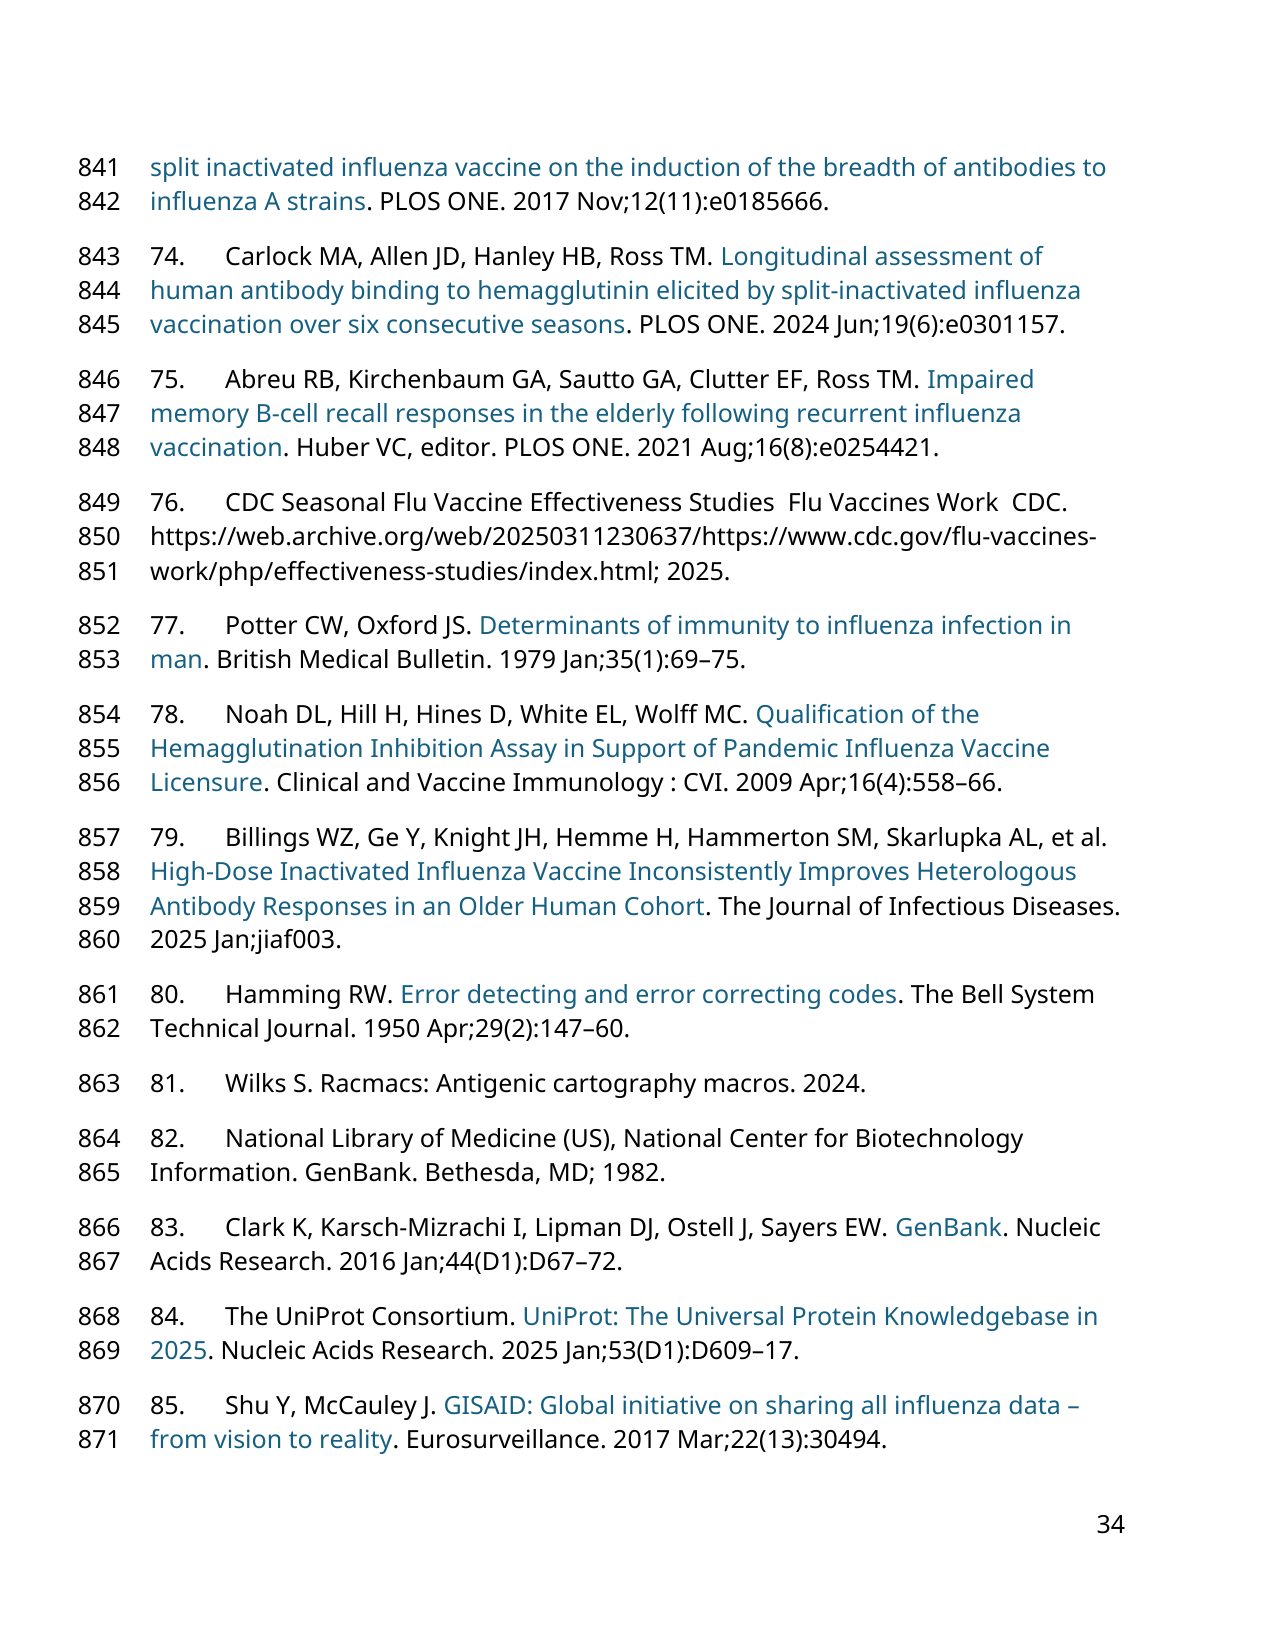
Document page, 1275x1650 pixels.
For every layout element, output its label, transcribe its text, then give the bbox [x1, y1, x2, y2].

text 84. The UniProt Consortium. UniProt: The Universal Protein Knowledgebase in 2025. Nucleic Acids Research. 2025 Jan;53(D1):D609–17. [150, 1299, 1125, 1367]
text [150, 150, 1125, 218]
text 79. Billings WZ, Ge Y, Knight JH, Hemme H, Hammerton SM, Skarlupka AL, et al. High-Dose Inactivated Influenza Vaccine Inconsistently Improves Heterologous Antibody Responses in an Older Human Cohort. The Journal of Infectious Diseases. 2025 Jan;jiaf003. [150, 820, 1125, 956]
text 77. Potter CW, Oxford JS. Determinants of immunity to influenza infection in man. British Medical Bulletin. 1979 Jan;35(1):69–75. [150, 608, 1125, 676]
text 85. Shu Y, McCauley J. GISAID: Global initiative on sharing all influenza data – from vision to reality. Eurosurveillance. 2017 Mar;22(13):30494. [150, 1388, 1125, 1456]
text 81. Wilks S. Racmacs: Antigenic cartography macros. 2024. [150, 1066, 1125, 1100]
text 76. CDC Seasonal Flu Vaccine Effectiveness Studies Flu Vaccines Work CDC. https://web.archive.org/web/20250311230637/https://www.cdc.gov/flu-vaccines-work/php/effectiveness-studies/index.html; 2025. [150, 485, 1125, 587]
text 83. Clark K, Karsch-Mizrachi I, Lipman DJ, Ostell J, Sayers EW. GenBank. Nucleic Acids Research. 2016 Jan;44(D1):D67–72. [150, 1210, 1125, 1278]
text 75. Abreu RB, Kirchenbaum GA, Sautto GA, Clutter EF, Ross TM. Impaired memory B-cell recall responses in the elderly following recurrent influenza vaccination. Huber VC, editor. PLOS ONE. 2021 Aug;16(8):e0254421. [150, 362, 1125, 464]
text 78. Noah DL, Hill H, Hines D, White EL, Wolff MC. Qualification of the Hemagglutination Inhibition Assay in Support of Pandemic Influenza Vaccine Licensure. Clinical and Vaccine Immunology : CVI. 2009 Apr;16(4):558–66. [150, 697, 1125, 799]
text 80. Hamming RW. Error detecting and error correcting codes. The Bell System Technical Journal. 1950 Apr;29(2):147–60. [150, 977, 1125, 1045]
text 74. Carlock MA, Allen JD, Hanley HB, Ross TM. Longitudinal assessment of human antibody binding to hemagglutinin elicited by split-inactivated influenza vaccination over six consecutive seasons. PLOS ONE. 2024 Jun;19(6):e0301157. [150, 239, 1125, 341]
text 82. National Library of Medicine (US), National Center for Biotechnology Information. GenBank. Bethesda, MD; 1982. [150, 1121, 1125, 1189]
